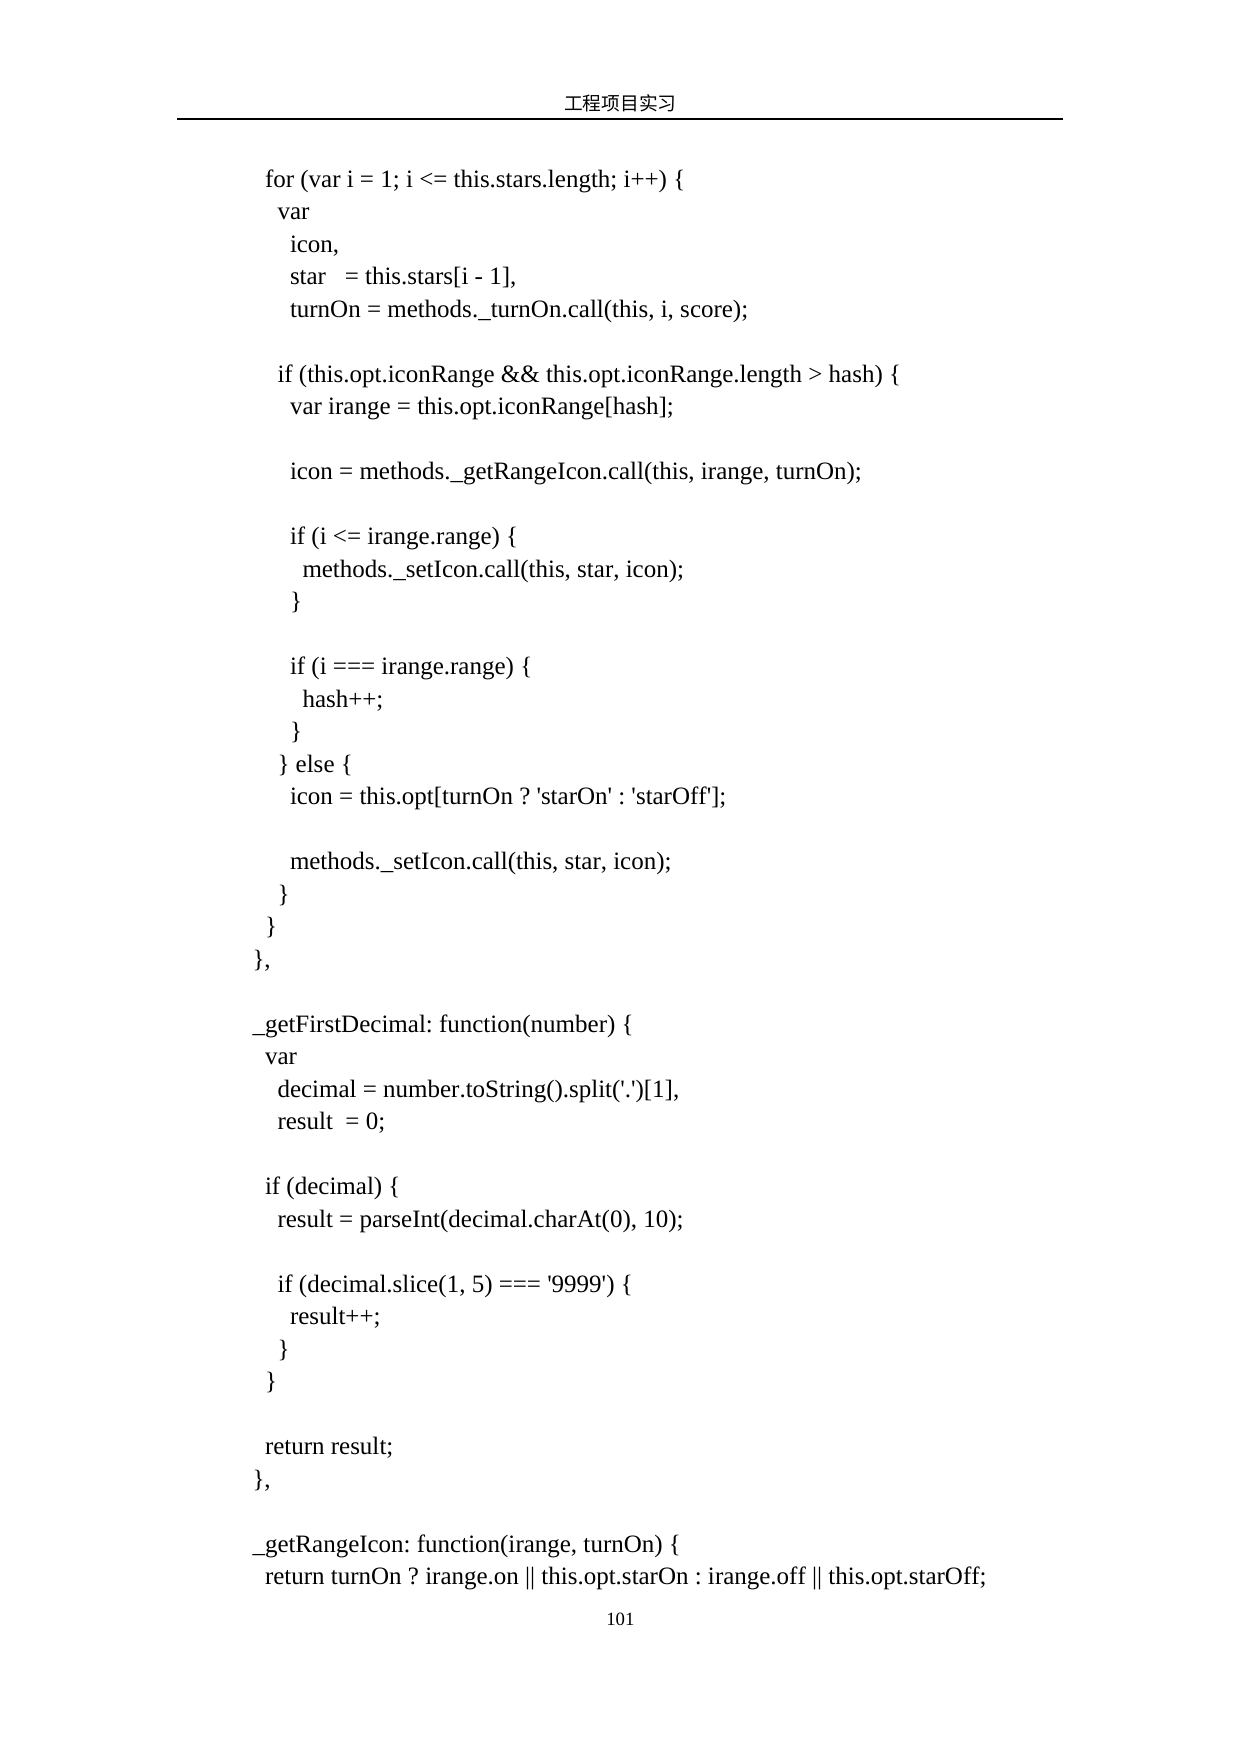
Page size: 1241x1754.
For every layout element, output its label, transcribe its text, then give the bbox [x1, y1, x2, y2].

text return turnOn ? irange.on || this.opt.starOn : irange.off || this.opt.starOff; [177, 1559, 1063, 1592]
text } [177, 1364, 1063, 1397]
text return result; [177, 1429, 1063, 1462]
text star = this.stars[i - 1], [177, 259, 1063, 292]
text } [177, 714, 1063, 747]
text icon, [177, 227, 1063, 259]
text for (var i = 1; i <= this.stars.length; i++) { [177, 162, 1063, 194]
text if (decimal.slice(1, 5) === '9999') { [177, 1267, 1063, 1299]
text } [177, 1332, 1063, 1364]
text methods._setIcon.call(this, star, icon); [177, 552, 1063, 584]
text if (i === irange.range) { [177, 649, 1063, 682]
text if (decimal) { [177, 1169, 1063, 1202]
text icon = methods._getRangeIcon.call(this, irange, turnOn); [177, 454, 1063, 487]
text decimal = number.toString().split('.')[1], [177, 1072, 1063, 1104]
text _getFirstDecimal: function(number) { [177, 1007, 1063, 1039]
text } [177, 584, 1063, 617]
text _getRangeIcon: function(irange, turnOn) { [177, 1527, 1063, 1559]
text } [177, 909, 1063, 942]
text result = 0; [177, 1104, 1063, 1137]
text turnOn = methods._turnOn.call(this, i, score); [177, 292, 1063, 324]
text methods._setIcon.call(this, star, icon); [177, 844, 1063, 877]
text }, [177, 942, 1063, 974]
text }, [177, 1462, 1063, 1494]
text } [177, 877, 1063, 909]
text icon = this.opt[turnOn ? 'starOn' : 'starOff']; [177, 779, 1063, 812]
text if (this.opt.iconRange && this.opt.iconRange.length > hash) { [177, 357, 1063, 389]
text hash++; [177, 682, 1063, 714]
text var irange = this.opt.iconRange[hash]; [177, 389, 1063, 422]
text var [177, 194, 1063, 227]
text result++; [177, 1299, 1063, 1332]
text if (i <= irange.range) { [177, 519, 1063, 552]
text var [177, 1039, 1063, 1072]
text result = parseInt(decimal.charAt(0), 10); [177, 1202, 1063, 1234]
text } else { [177, 747, 1063, 779]
